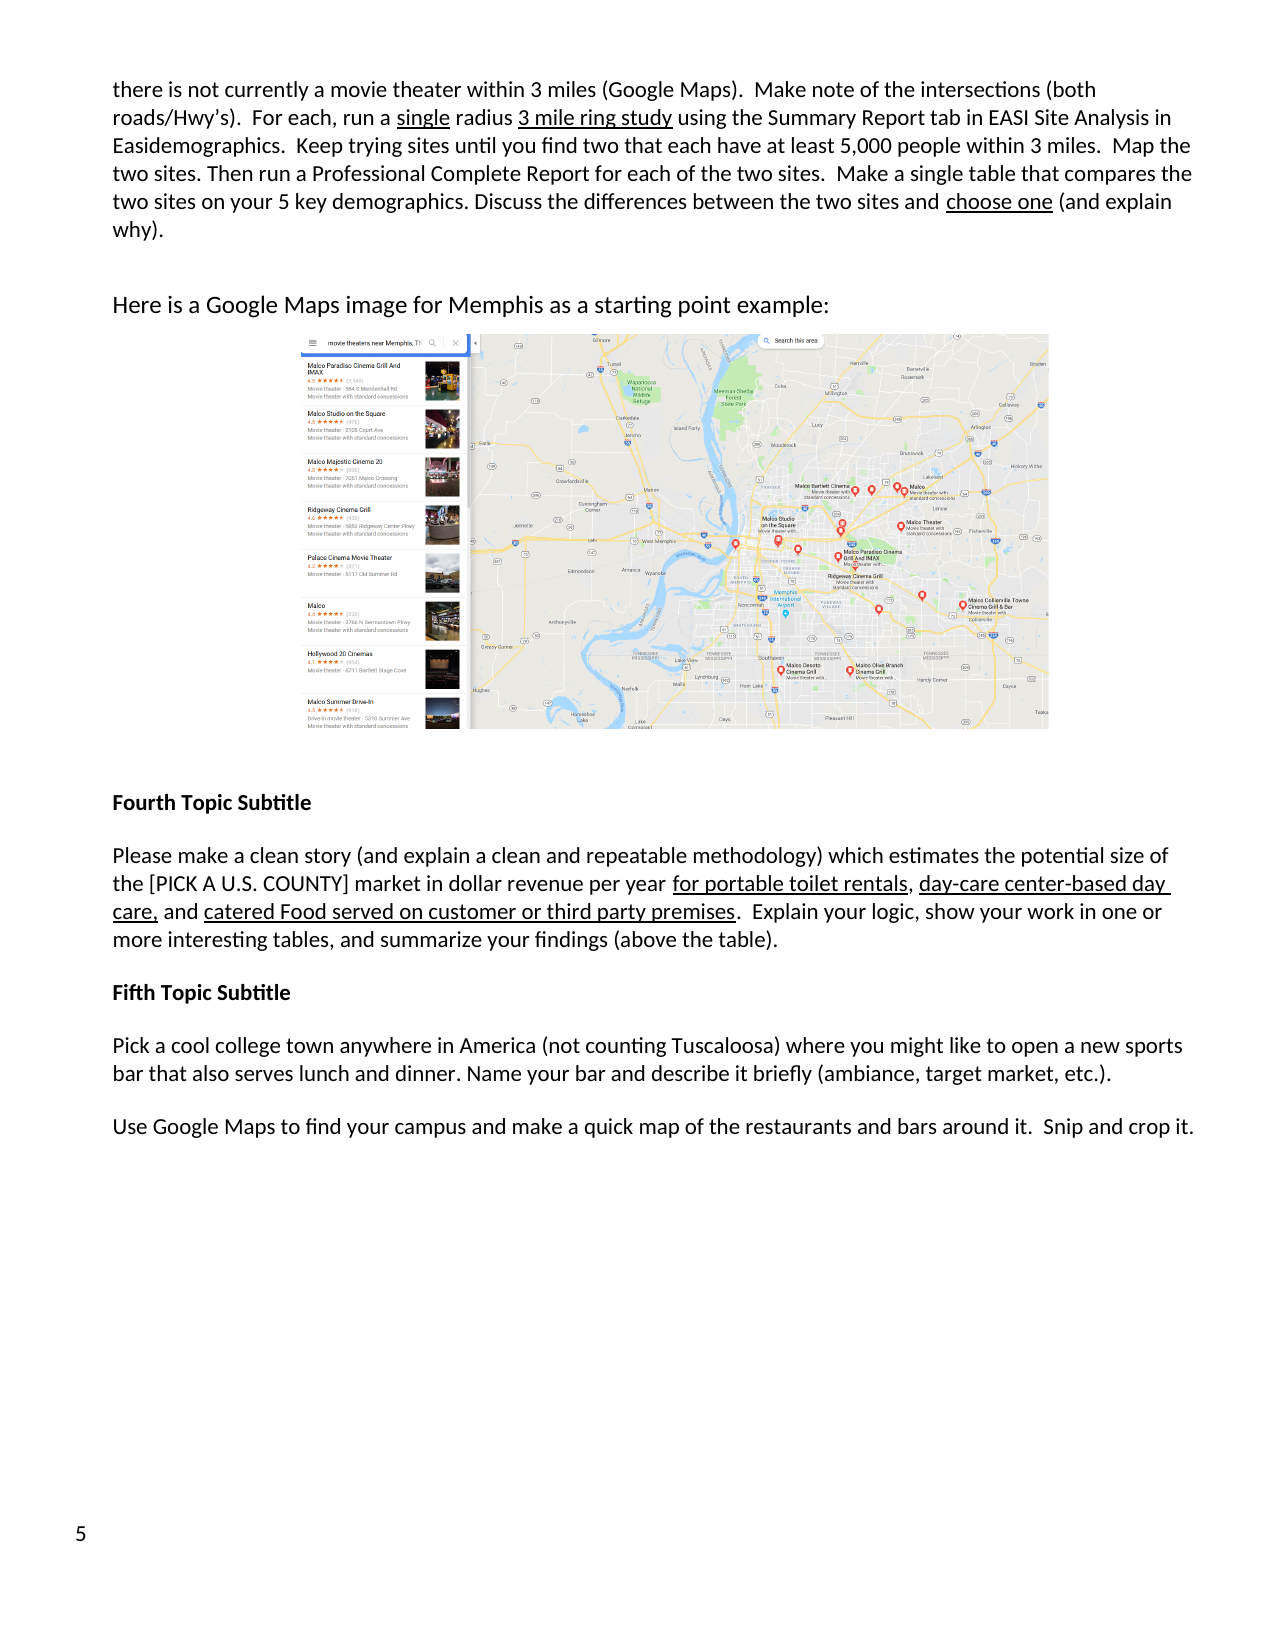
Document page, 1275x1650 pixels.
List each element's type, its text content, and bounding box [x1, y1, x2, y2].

text Please make a clean story (and explain a clean and repeatable methodology) which estimates the potential size of the [PICK A U.S. COUNTY] market in dollar revenue per year for portable toilet rentals, day-care center-based day care, and catered Food served on customer or third party premises. Explain your logic, show your work in one or more interesting tables, and summarize your findings (above the table). [112, 841, 1200, 953]
text Fourth Topic Subtitle [112, 788, 1200, 816]
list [112, 75, 1200, 243]
picture [301, 334, 1049, 729]
text Use Google Maps to find your campus and make a quick map of the restaurants and bars around it. Snip and crop it. [112, 1112, 1200, 1140]
text Pick a cool college town anywhere in America (not counting Tuscaloosa) where you might like to open a new sports bar that also serves lunch and dinner. Name your bar and describe it briefly (ambiance, target market, etc.). [112, 1031, 1200, 1087]
text Fifth Topic Subtitle [112, 978, 1200, 1006]
text Here is a Google Maps image for Memphis as a starting point example: [75, 289, 1200, 319]
